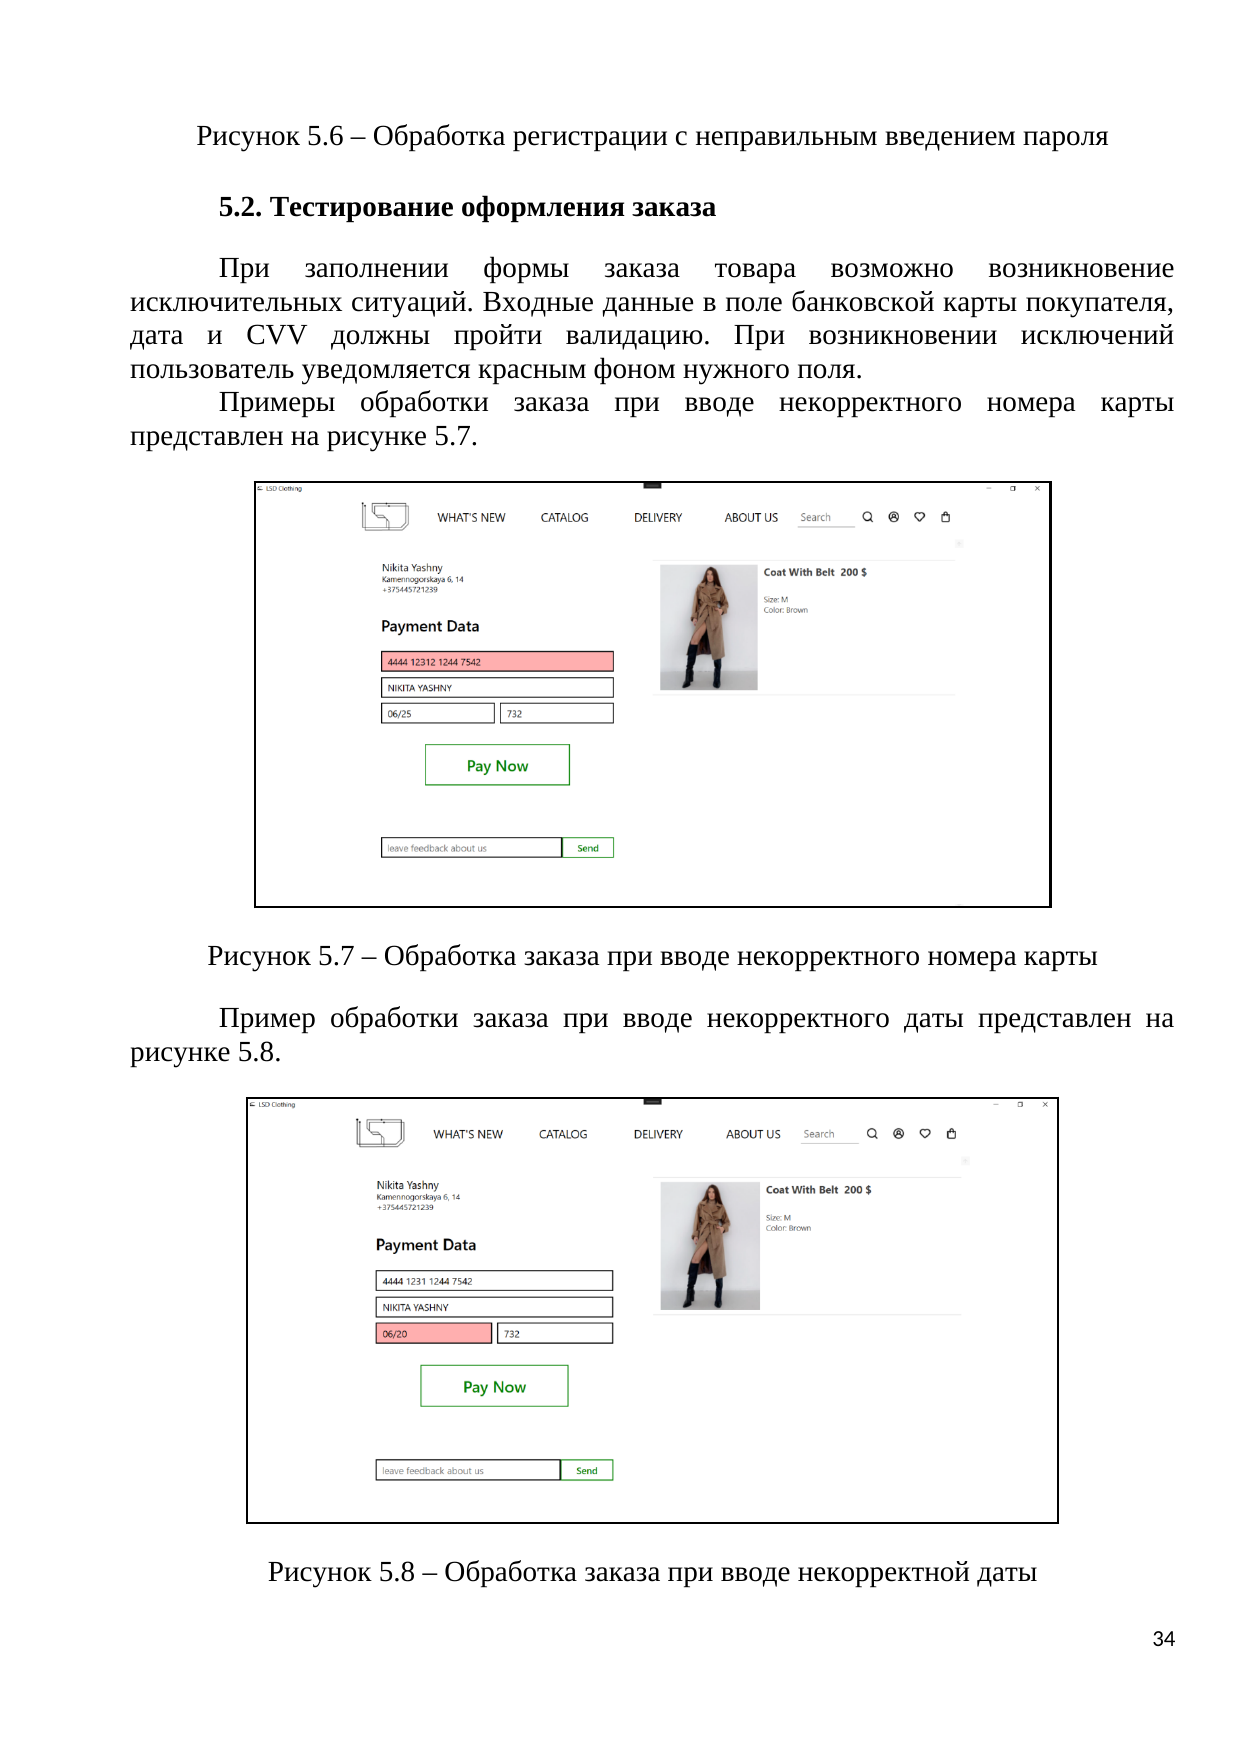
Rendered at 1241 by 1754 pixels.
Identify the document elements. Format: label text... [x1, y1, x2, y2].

text Рисунок 5.8 – Обработка заказа при вводе некорректной даты [130, 1554, 1175, 1587]
picture [256, 483, 1049, 906]
text Пример обработки заказа при вводе некорректного даты представлен на рисунке 5.8. [130, 1000, 1175, 1067]
text Примеры обработки заказа при вводе некорректного номера карты представлен на рисунке 5.7. [130, 384, 1175, 452]
text Рисунок 5.7 – Обработка заказа при вводе некорректного номера карты [130, 938, 1175, 971]
picture [248, 1099, 1057, 1522]
text При заполнении формы заказа товара возможно возникновение исключительных ситуаций. Входные данные в поле банковской карты покупателя, дата и CVV должны пройти валидацию. При возникновении исключений пользователь уведомляется красным фоном нужного поля. [130, 250, 1175, 384]
subtitle 5.2. Тестирование оформления заказа [130, 189, 1175, 223]
text Рисунок 5.6 – Обработка регистрации с неправильным введением пароля [130, 118, 1175, 152]
